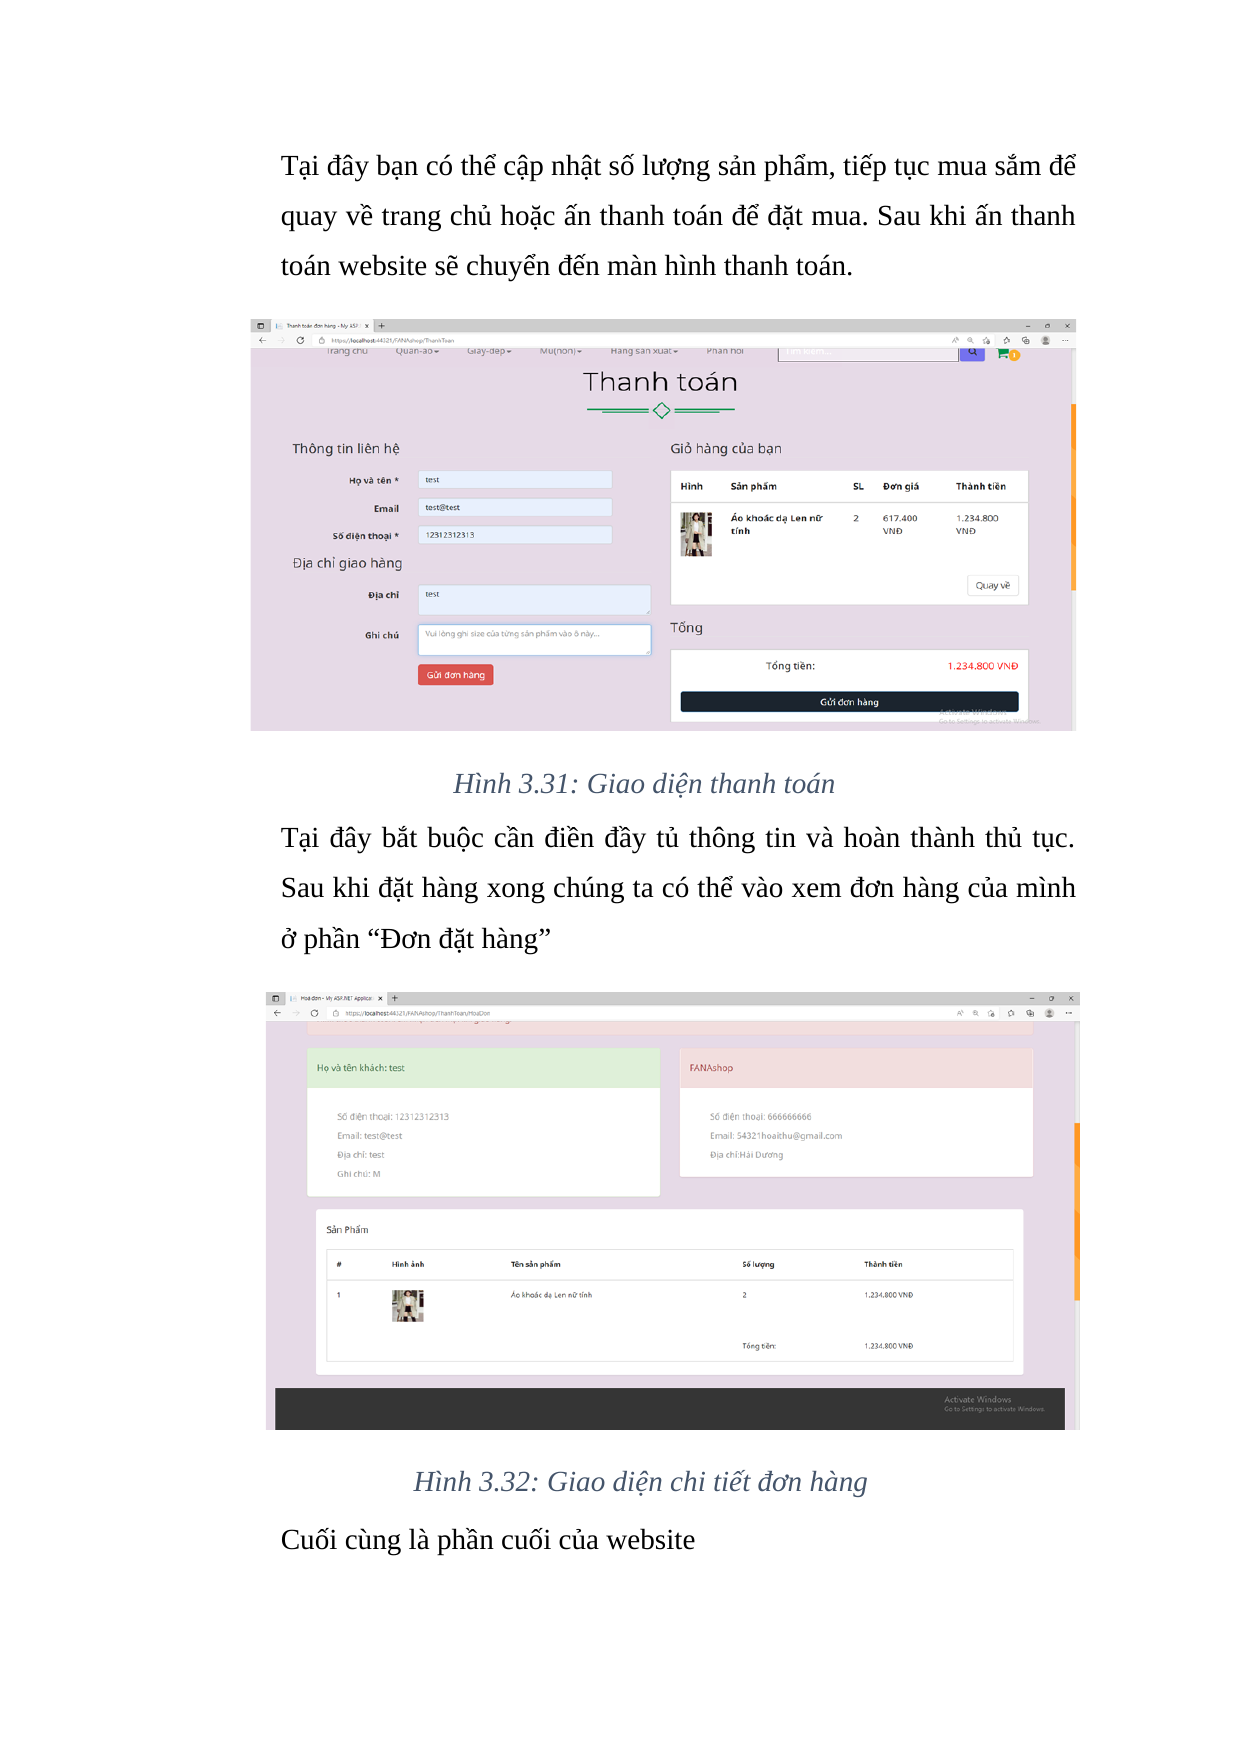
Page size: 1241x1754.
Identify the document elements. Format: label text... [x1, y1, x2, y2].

picture [250, 319, 1077, 731]
text Hình 3.32: Giao diện chi tiết đơn hàng [207, 1464, 1077, 1497]
text Hình 3.31: Giao diện thanh toán [207, 766, 1077, 799]
text Tại đây bắt buộc cần điền đầy tủ thông tin và hoàn thành thủ tục. Sau khi đặt hàng xong chúng ta có thể vào xem đơn hàng của mình ở phần “Đơn đặt hàng” [281, 820, 1077, 954]
text Cuối cùng là phần cuối của website [251, 1522, 1077, 1556]
picture [265, 992, 1080, 1430]
text Tại đây bạn có thể cập nhật số lượng sản phẩm, tiếp tục mua sắm để quay về trang chủ hoặc ấn thanh toán để đặt mua. Sau khi ấn thanh toán website sẽ chuyển đến màn hình thanh toán. [281, 148, 1077, 282]
